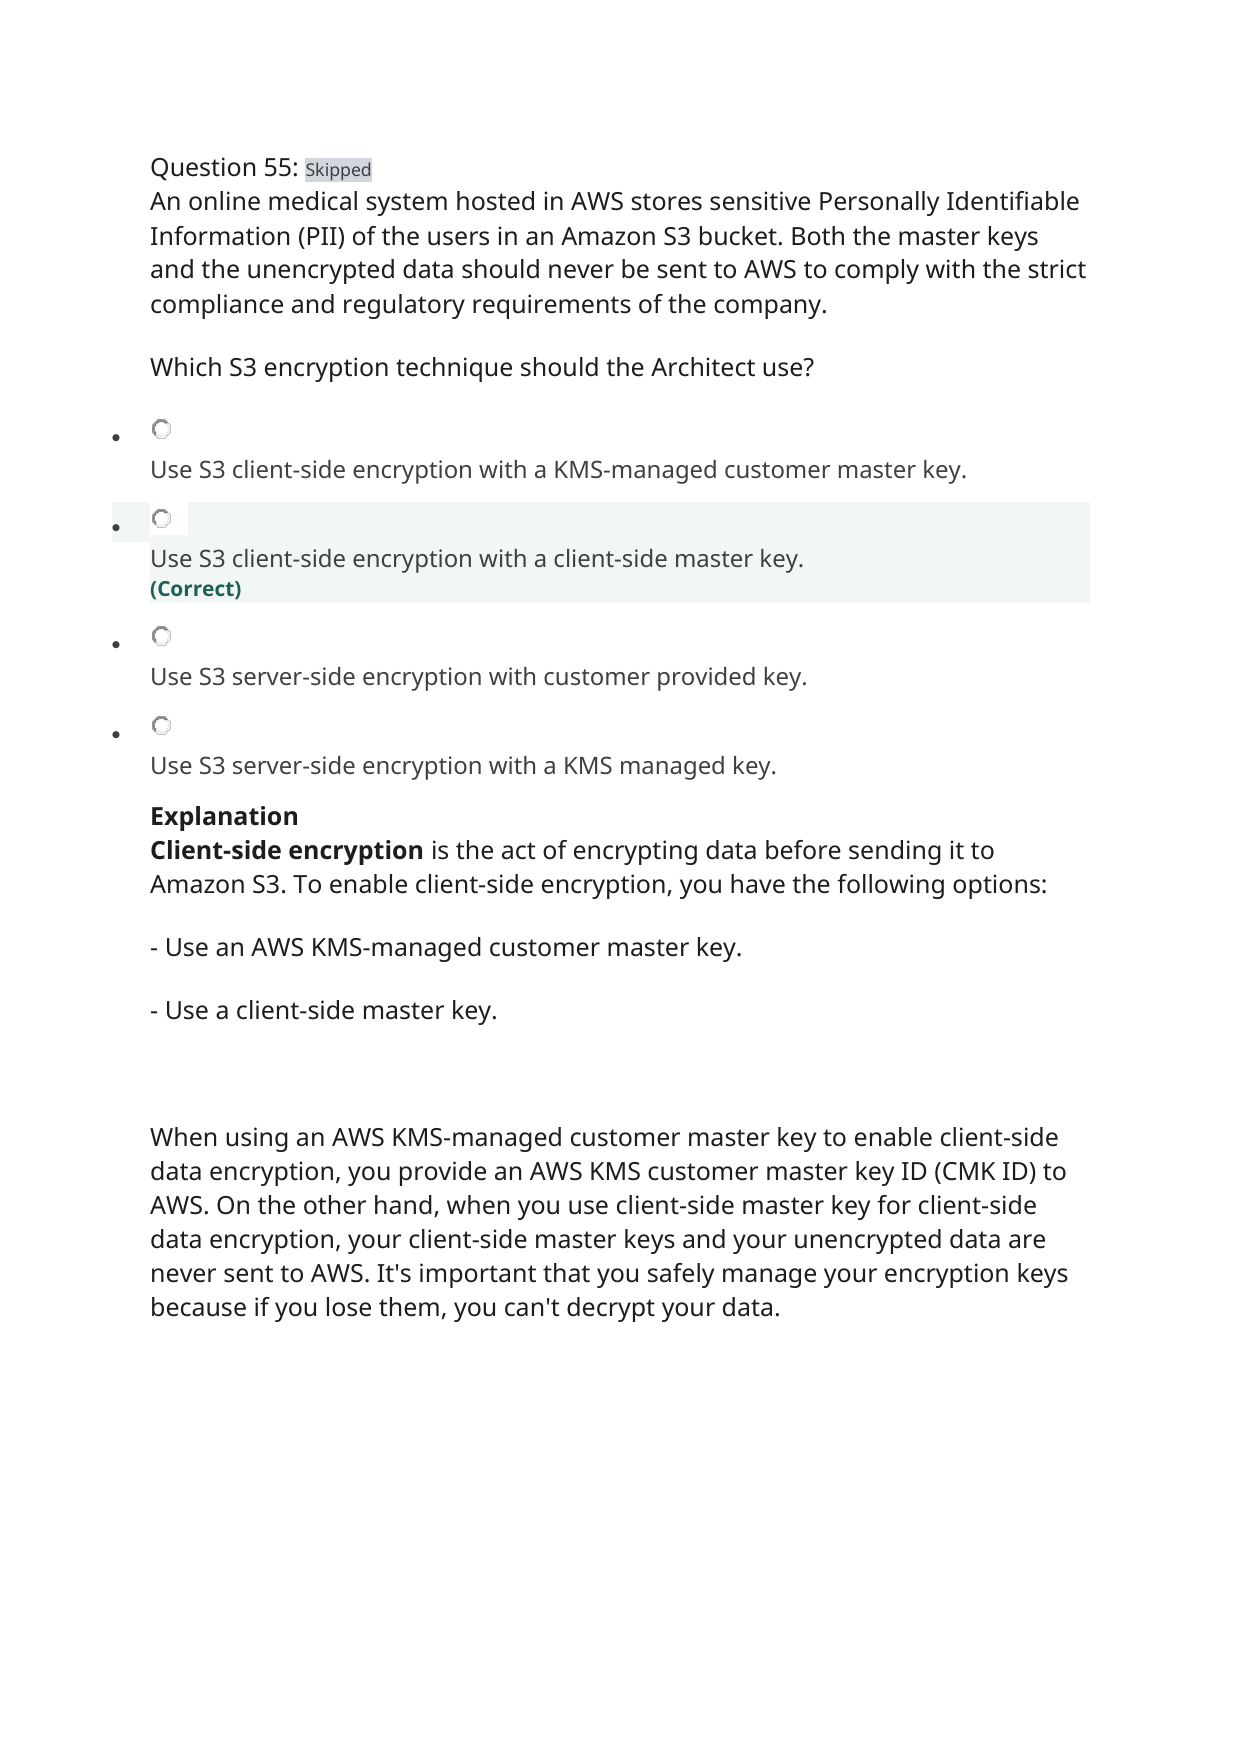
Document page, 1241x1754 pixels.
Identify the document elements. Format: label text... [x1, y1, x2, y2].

text Use S3 server-side encryption with a KMS managed key. [150, 749, 1090, 782]
text Client-side encryption is the act of encrypting data before sending it to Amazon S3. To enable client-side encryption, you have the following options: [150, 832, 1090, 900]
text - Use a client-side master key. [150, 993, 1090, 1027]
list ​ [112, 502, 1090, 542]
list ​ [112, 620, 1090, 660]
list ​ [112, 413, 1090, 453]
text - Use an AWS KMS-managed customer master key. [150, 929, 1090, 964]
list ​ [112, 709, 1090, 749]
text Use S3 server-side encryption with customer provided key. [150, 660, 1090, 692]
text Use S3 client-side encryption with a KMS-managed customer master key. [150, 453, 1090, 485]
text Question 55: Skipped [150, 150, 1090, 184]
text Use S3 client-side encryption with a client-side master key. [150, 542, 1090, 574]
text When using an AWS KMS-managed customer master key to enable client-side data encryption, you provide an AWS KMS customer master key ID (CMK ID) to AWS. On the other hand, when you use client-side master key for client-side data encryption, your client-side master keys and your unencrypted data are never sent to AWS. It's important that you safely manage your encryption keys because if you lose them, you can't decrypt your data. [150, 1119, 1090, 1324]
text (Correct) [150, 574, 1090, 603]
text An online medical system hosted in AWS stores sensitive Personally Identifiable Information (PII) of the users in an Amazon S3 bucket. Both the master keys and the unencrypted data should never be sent to AWS to comply with the strict compliance and regulatory requirements of the company. [150, 184, 1090, 320]
text Explanation [150, 798, 1090, 832]
text Which S3 encryption technique should the Architect use? [150, 349, 1090, 383]
